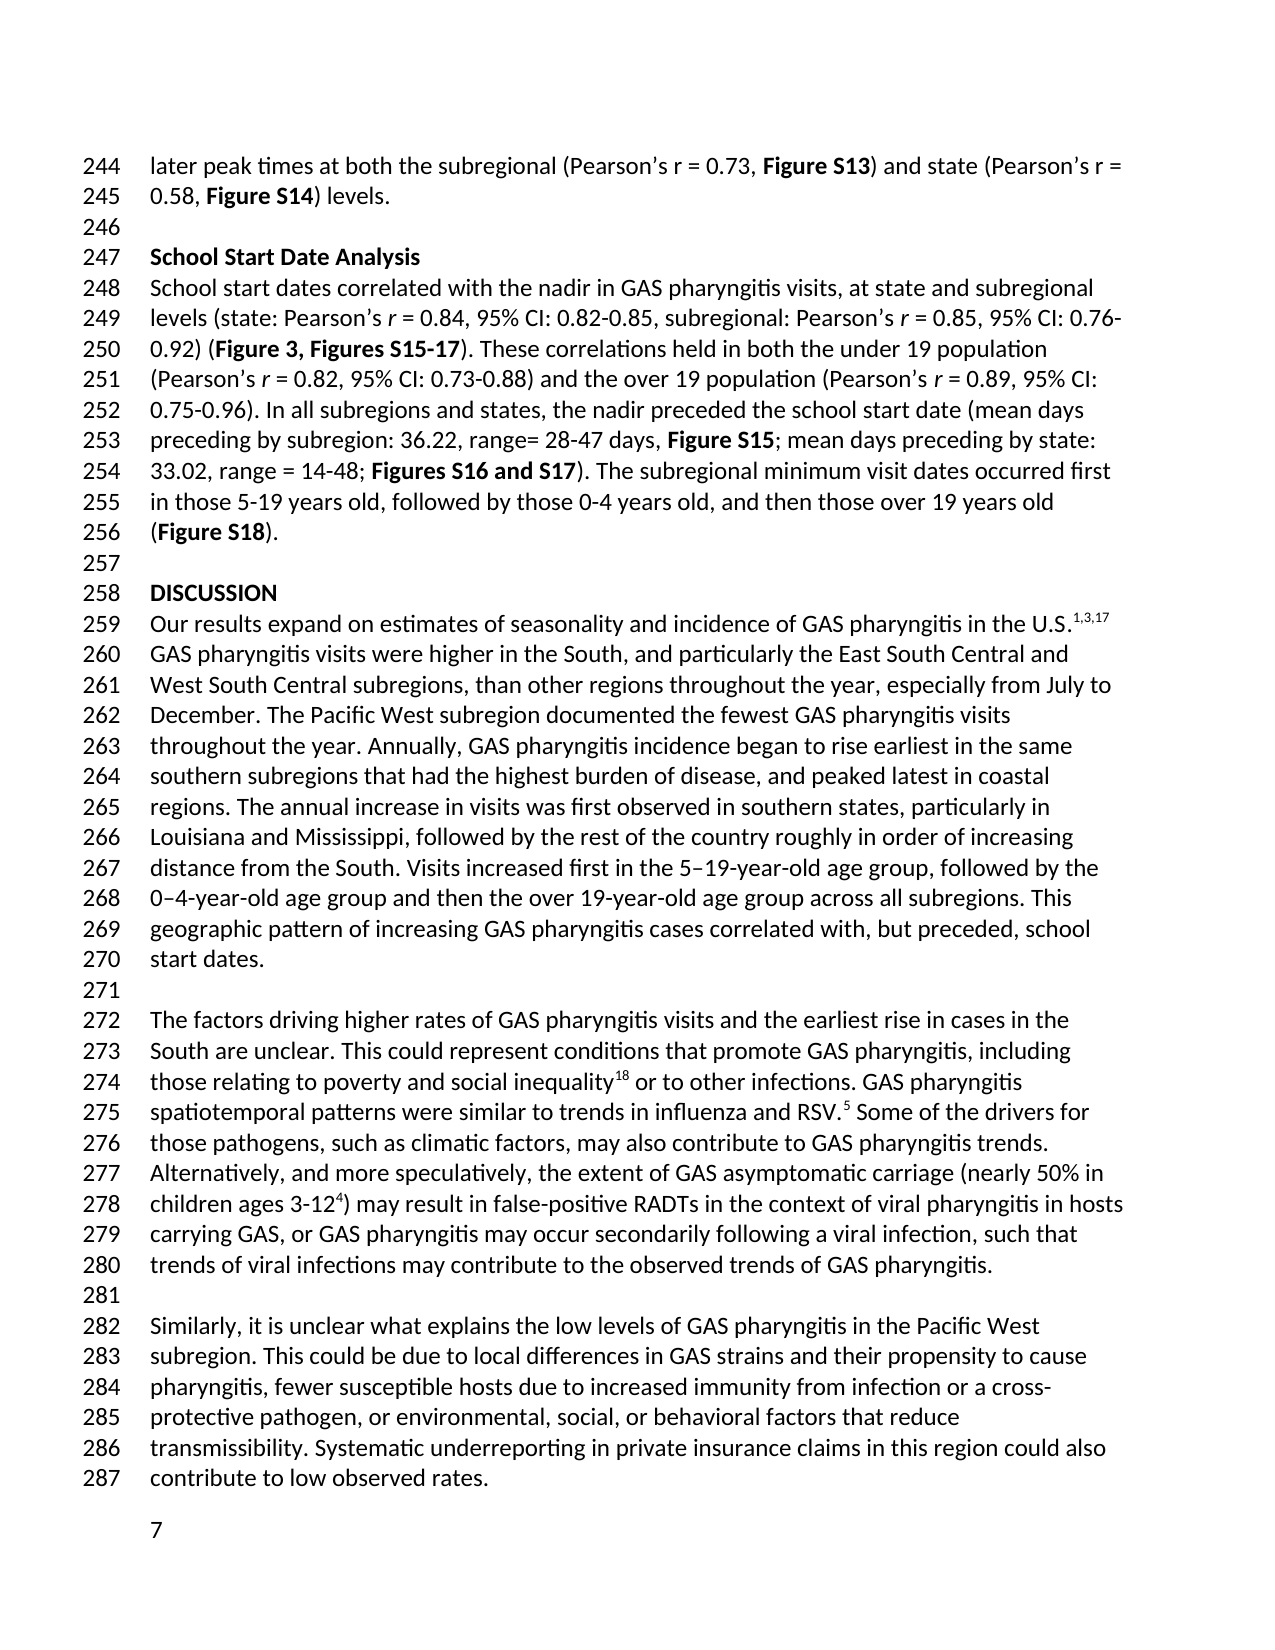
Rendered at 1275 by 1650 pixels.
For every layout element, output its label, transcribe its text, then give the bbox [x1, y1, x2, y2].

text School start dates correlated with the nadir in GAS pharyngitis visits, at state and subregional levels (state: Pearson’s r = 0.84, 95% CI: 0.82-0.85, subregional: Pearson’s r = 0.85, 95% CI: 0.76-0.92) (Figure 3, Figures S15-17). These correlations held in both the under 19 population (Pearson’s r = 0.82, 95% CI: 0.73-0.88) and the over 19 population (Pearson’s r = 0.89, 95% CI: 0.75-0.96). In all subregions and states, the nadir preceded the school start date (mean days preceding by subregion: 36.22, range= 28-47 days, Figure S15; mean days preceding by state: 33.02, range = 14-48; Figures S16 and S17). The subregional minimum visit dates occurred first in those 5-19 years old, followed by those 0-4 years old, and then those over 19 years old (Figure S18). [150, 272, 1125, 547]
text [150, 150, 1125, 211]
text Similarly, it is unclear what explains the low levels of GAS pharyngitis in the Pacific West subregion. This could be due to local differences in GAS strains and their propensity to cause pharyngitis, fewer susceptible hosts due to increased immunity from infection or a cross-protective pathogen, or environmental, social, or behavioral factors that reduce transmissibility. Systematic underreporting in private insurance claims in this region could also contribute to low observed rates. [150, 1310, 1125, 1493]
text Our results expand on estimates of seasonality and incidence of GAS pharyngitis in the U.S.1,3,17 GAS pharyngitis visits were higher in the South, and particularly the East South Central and West South Central subregions, than other regions throughout the year, especially from July to December. The Pacific West subregion documented the fewest GAS pharyngitis visits throughout the year. Annually, GAS pharyngitis incidence began to rise earliest in the same southern subregions that had the highest burden of disease, and peaked latest in coastal regions. The annual increase in visits was first observed in southern states, particularly in Louisiana and Mississippi, followed by the rest of the country roughly in order of increasing distance from the South. Visits increased first in the 5–19-year-old age group, followed by the 0–4-year-old age group and then the over 19-year-old age group across all subregions. This geographic pattern of increasing GAS pharyngitis cases correlated with, but preceded, school start dates. [150, 608, 1125, 974]
text The factors driving higher rates of GAS pharyngitis visits and the earliest rise in cases in the South are unclear. This could represent conditions that promote GAS pharyngitis, including those relating to poverty and social inequality18 or to other infections. GAS pharyngitis spatiotemporal patterns were similar to trends in influenza and RSV.5 Some of the drivers for those pathogens, such as climatic factors, may also contribute to GAS pharyngitis trends. Alternatively, and more speculatively, the extent of GAS asymptomatic carriage (nearly 50% in children ages 3-124) may result in false-positive RADTs in the context of viral pharyngitis in hosts carrying GAS, or GAS pharyngitis may occur secondarily following a viral infection, such that trends of viral infections may contribute to the observed trends of GAS pharyngitis. [150, 1004, 1125, 1279]
text DISCUSSION [150, 577, 1125, 608]
text School Start Date Analysis [150, 242, 1125, 272]
